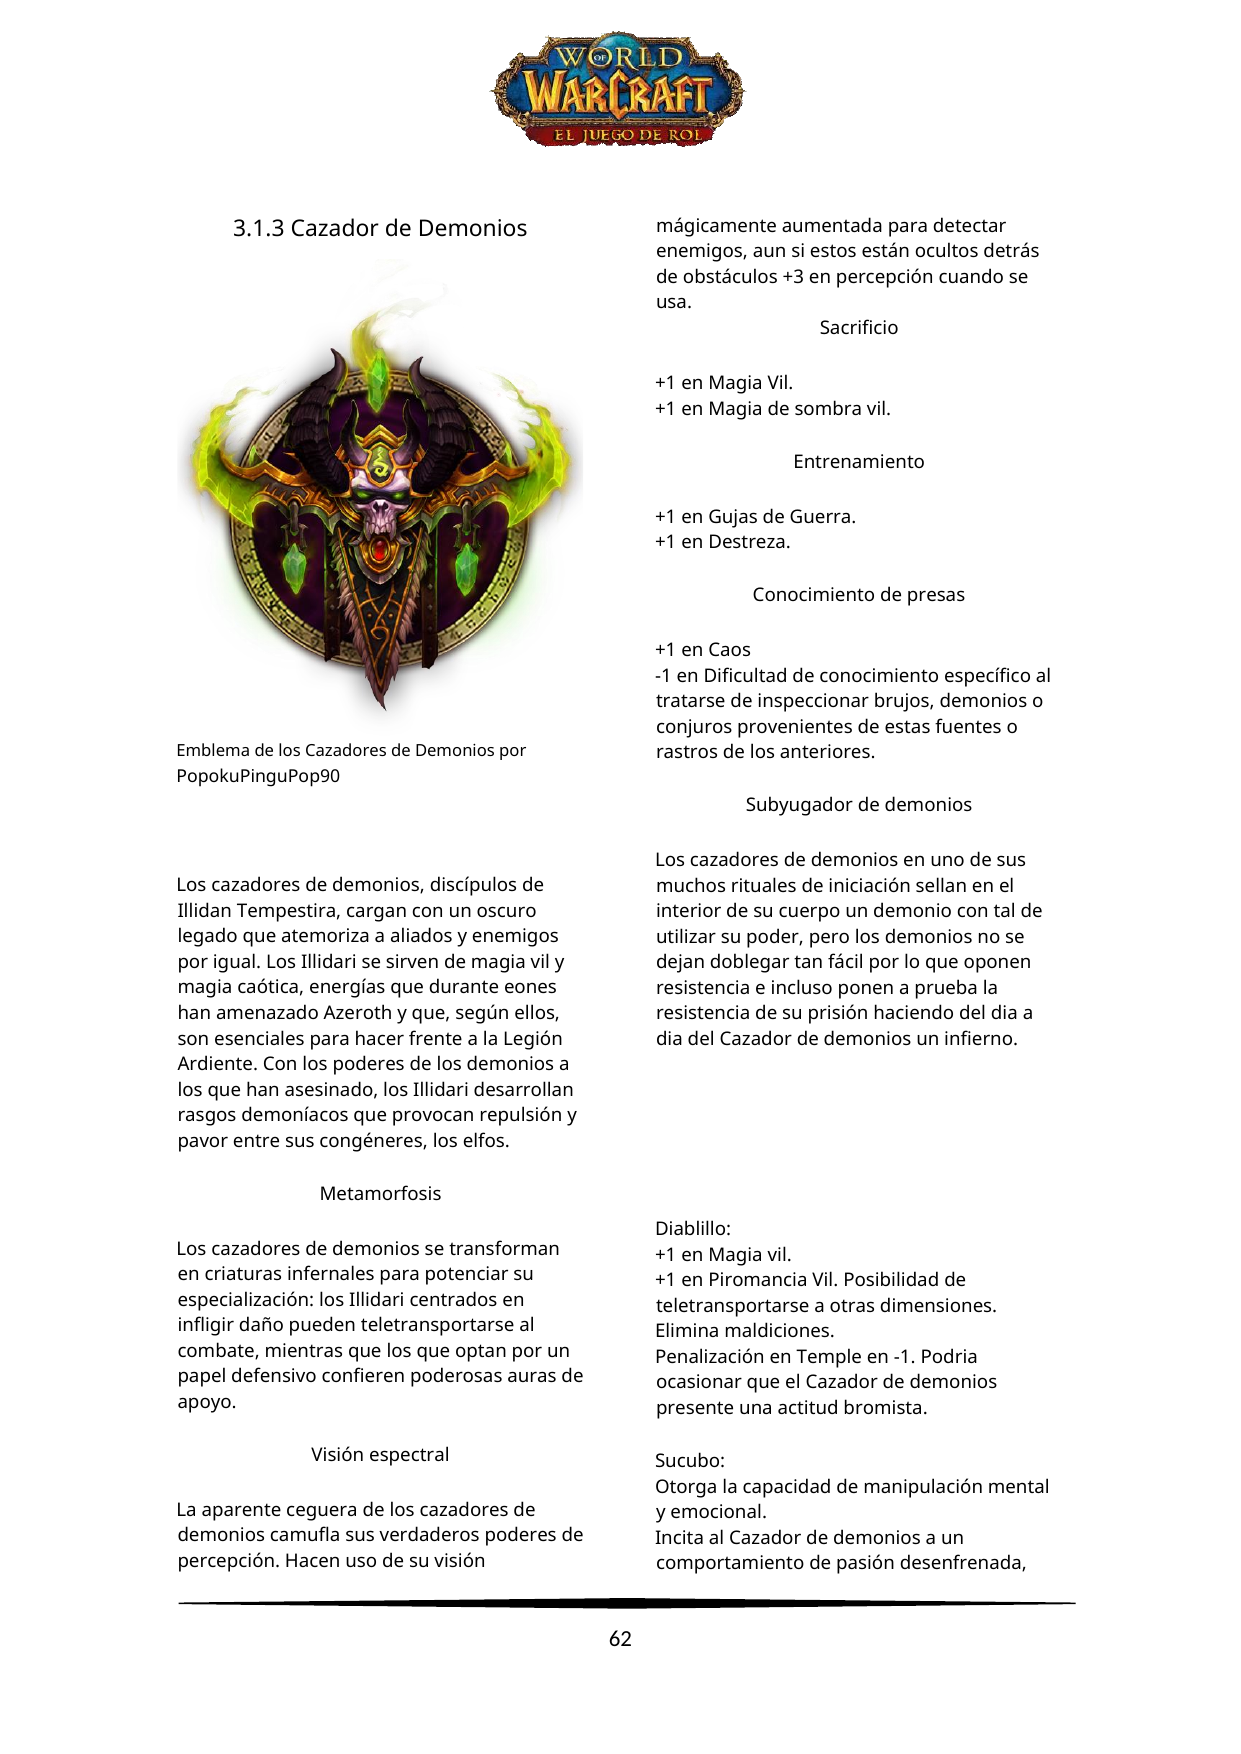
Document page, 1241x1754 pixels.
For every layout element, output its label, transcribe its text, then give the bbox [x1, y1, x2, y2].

text +1 en Destreza. [655, 528, 1063, 554]
text +1 en Magia de sombra vil. [655, 395, 1063, 420]
text +1 en Gujas de Guerra. [655, 503, 1063, 528]
text PopokuPinguPop90 [176, 763, 584, 787]
text La aparente ceguera de los cazadores de demonios camufla sus verdaderos poderes de percepción. Hacen uso de su visión mágicamente aumentada para detectar enemigos, aun si estos están ocultos detrás de obstáculos +3 en percepción cuando se usa. [176, 1496, 584, 1573]
text Elimina maldiciones. [655, 1318, 1063, 1343]
text Penalización en Temple en -1. Podria ocasionar que el Cazador de demonios presente una actitud bromista. [655, 1343, 1063, 1420]
text Los cazadores de demonios, discípulos de Illidan Tempestira, cargan con un oscuro legado que atemoriza a aliados y enemigos por igual. Los Illidari se sirven de magia vil y magia caótica, energías que durante eones han amenazado Azeroth y que, según ellos, son esenciales para hacer frente a la Legión Ardiente. Con los poderes de los demonios a los que han asesinado, los Illidari desarrollan rasgos demoníacos que provocan repulsión y pavor entre sus congéneres, los elfos. [176, 872, 584, 1152]
text +1 en Piromancia Vil. Posibilidad de teletransportarse a otras dimensiones. [655, 1267, 1063, 1318]
text Sucubo: [655, 1447, 1063, 1473]
text Metamorfosis [176, 1180, 584, 1205]
text La aparente ceguera de los cazadores de demonios camufla sus verdaderos poderes de percepción. Hacen uso de su visión mágicamente aumentada para detectar enemigos, aun si estos están ocultos detrás de obstáculos +3 en percepción cuando se usa. [655, 212, 1063, 314]
text Otorga la capacidad de manipulación mental y emocional. [655, 1473, 1063, 1524]
text Emblema de los Cazadores de Demonios por [176, 739, 584, 761]
text Los cazadores de demonios se transforman en criaturas infernales para potenciar su especialización: los Illidari centrados en infligir daño pueden teletransportarse al combate, mientras que los que optan por un papel defensivo confieren poderosas auras de apoyo. [176, 1235, 584, 1413]
text -1 en Dificultad de conocimiento específico al tratarse de inspeccionar brujos, demonios o conjuros provenientes de estas fuentes o rastros de los anteriores. [655, 662, 1063, 764]
picture [487, 26, 753, 157]
text Incita al Cazador de demonios a un comportamiento de pasión desenfrenada, comportamiento celoso, manipulador y egoísta. [655, 1524, 1063, 1575]
text +1 en Magia vil. [655, 1241, 1063, 1267]
text Conocimiento de presas [655, 581, 1063, 607]
subtitle 3.1.3 Cazador de Demonios [176, 212, 584, 243]
text Visión espectral [176, 1441, 584, 1467]
text Entrenamiento [655, 448, 1063, 473]
text Diablillo: [655, 1216, 1063, 1241]
picture [177, 259, 584, 737]
text Sacrificio [655, 314, 1063, 340]
text Los cazadores de demonios en uno de sus muchos rituales de iniciación sellan en el interior de su cuerpo un demonio con tal de utilizar su poder, pero los demonios no se dejan doblegar tan fácil por lo que oponen resistencia e incluso ponen a prueba la resistencia de su prisión haciendo del dia a dia del Cazador de demonios un infierno. [655, 847, 1063, 1051]
text +1 en Magia Vil. [655, 369, 1063, 395]
text Subyugador de demonios [655, 792, 1063, 817]
text +1 en Caos [655, 636, 1063, 662]
